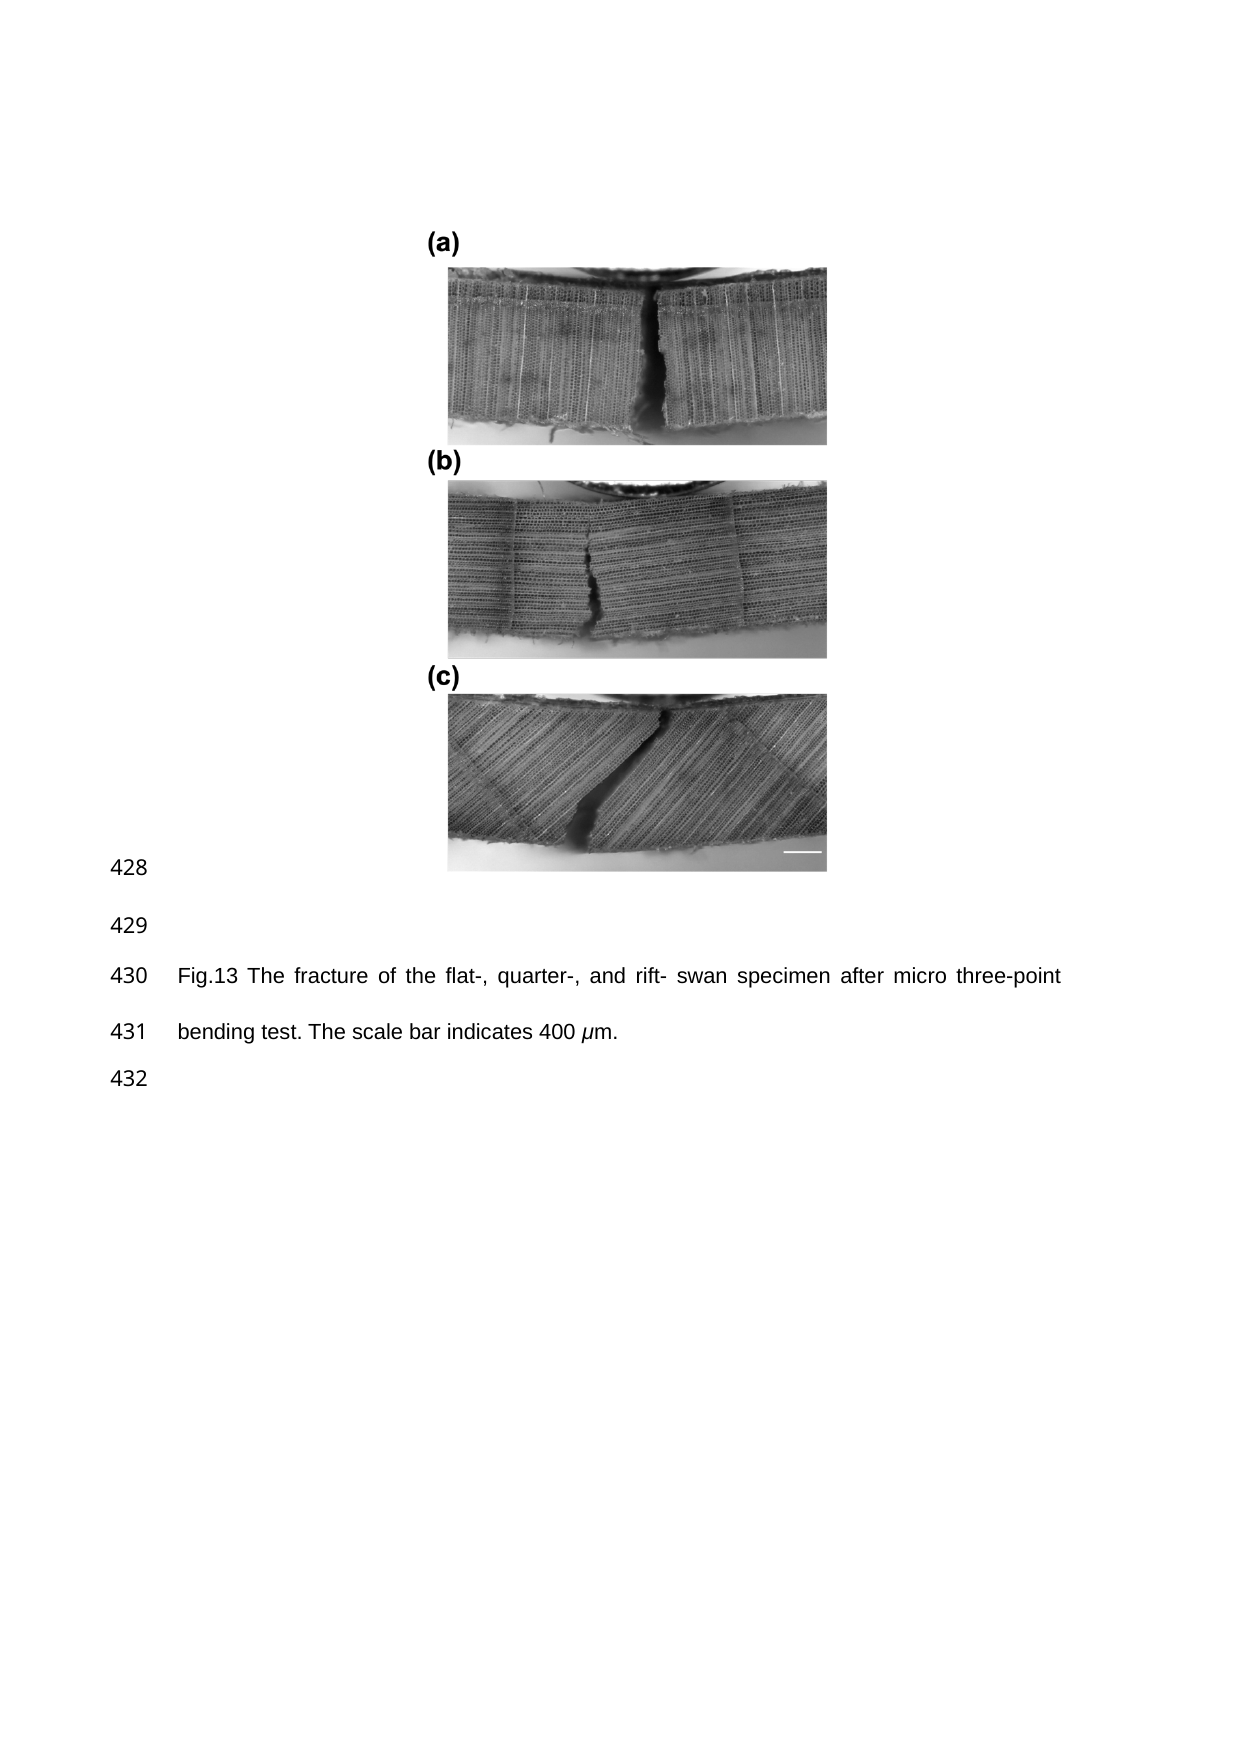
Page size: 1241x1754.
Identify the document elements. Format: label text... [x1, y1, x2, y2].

text Fig.13 The fracture of the flat-, quarter-, and rift- swan specimen after micro three-point bending test. The scale bar indicates 400 μm. [177, 957, 1063, 1051]
picture [409, 216, 831, 876]
